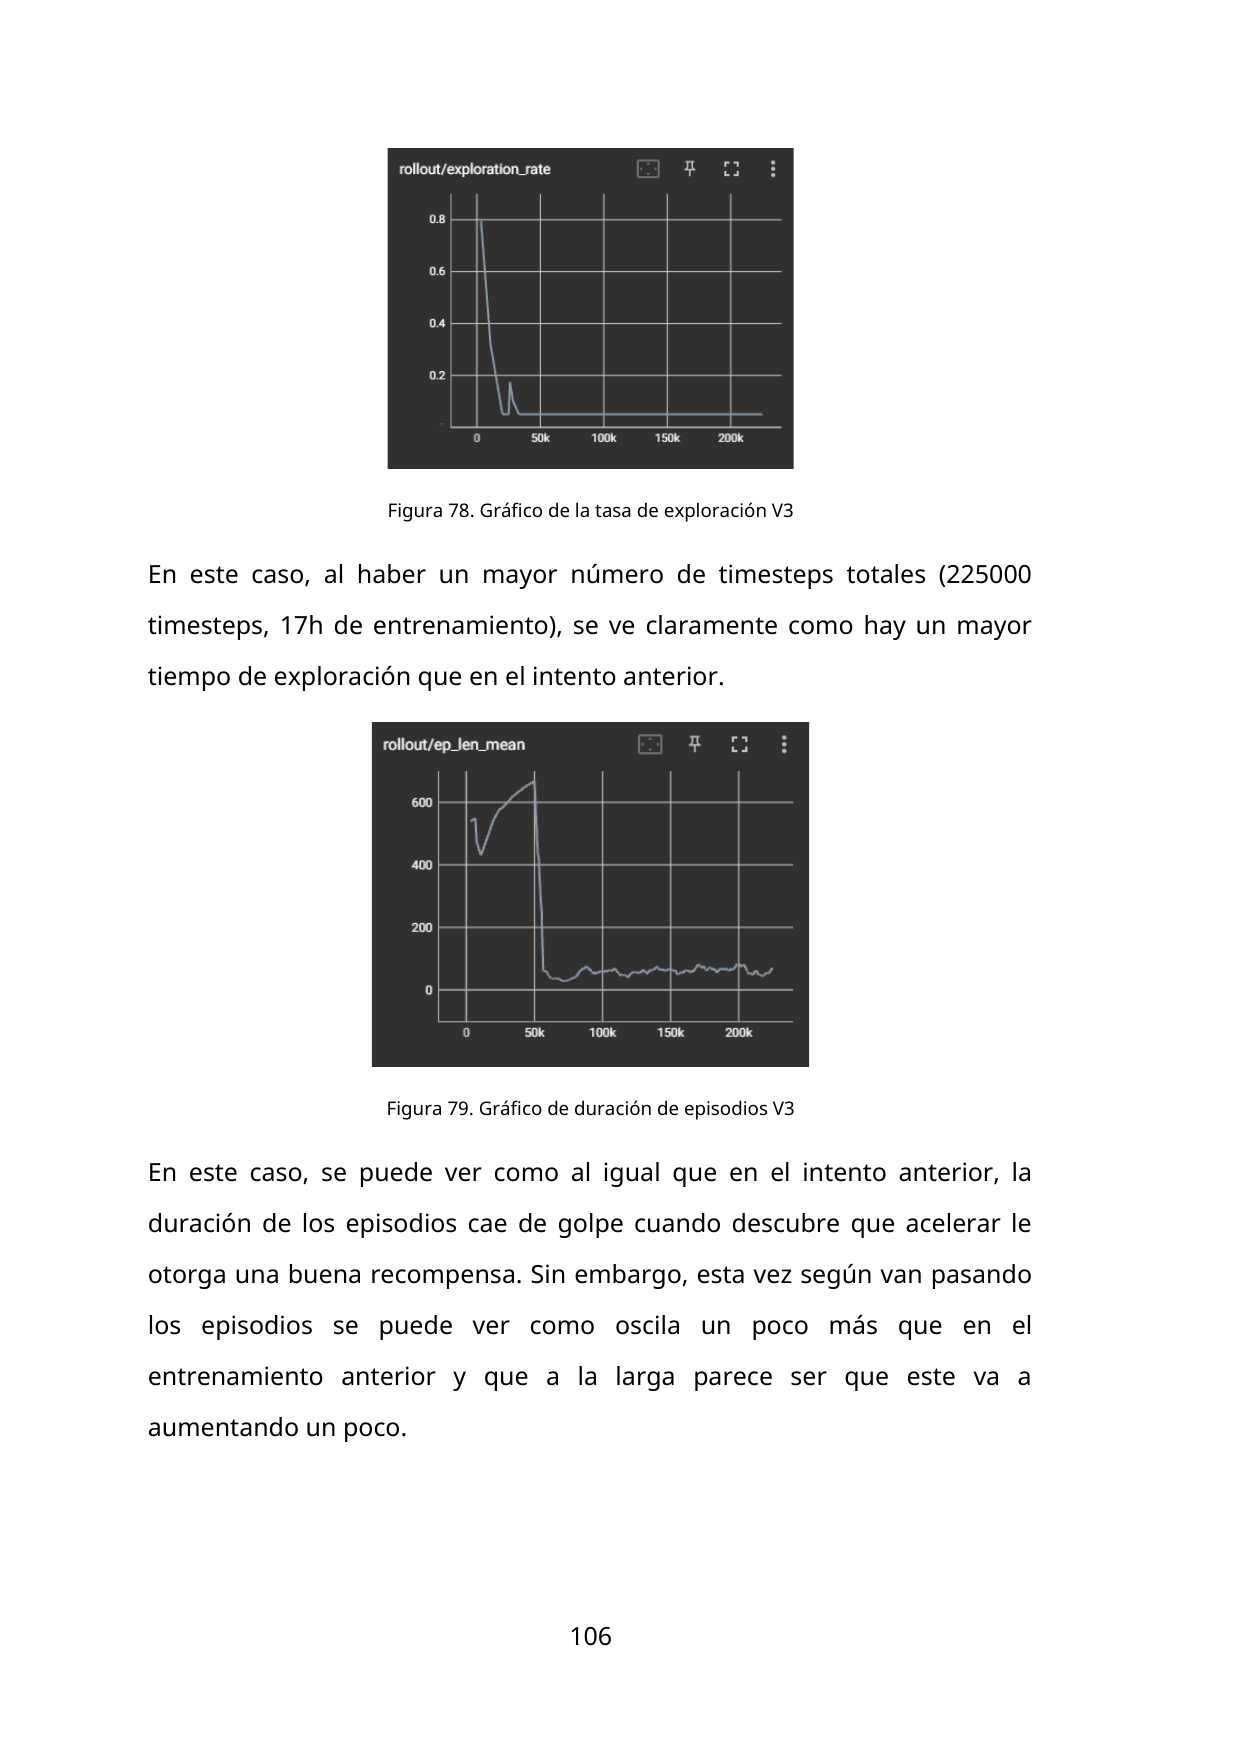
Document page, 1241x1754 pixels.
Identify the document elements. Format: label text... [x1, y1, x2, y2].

picture [387, 148, 794, 469]
picture [371, 722, 810, 1067]
text En este caso, se puede ver como al igual que en el intento anterior, la duración de los episodios cae de golpe cuando descubre que acelerar le otorga una buena recompensa. Sin embargo, esta vez según van pasando los episodios se puede ver como oscila un poco más que en el entrenamiento anterior y que a la larga parece ser que este va a aumentando un poco. [148, 1155, 1033, 1444]
text Figura 78. Gráfico de la tasa de exploración V3 [148, 498, 1033, 523]
text Figura 79. Gráfico de duración de episodios V3 [148, 1096, 1033, 1121]
text En este caso, al haber un mayor número de timesteps totales (225000 timesteps, 17h de entrenamiento), se ve claramente como hay un mayor tiempo de exploración que en el intento anterior. [148, 557, 1033, 693]
